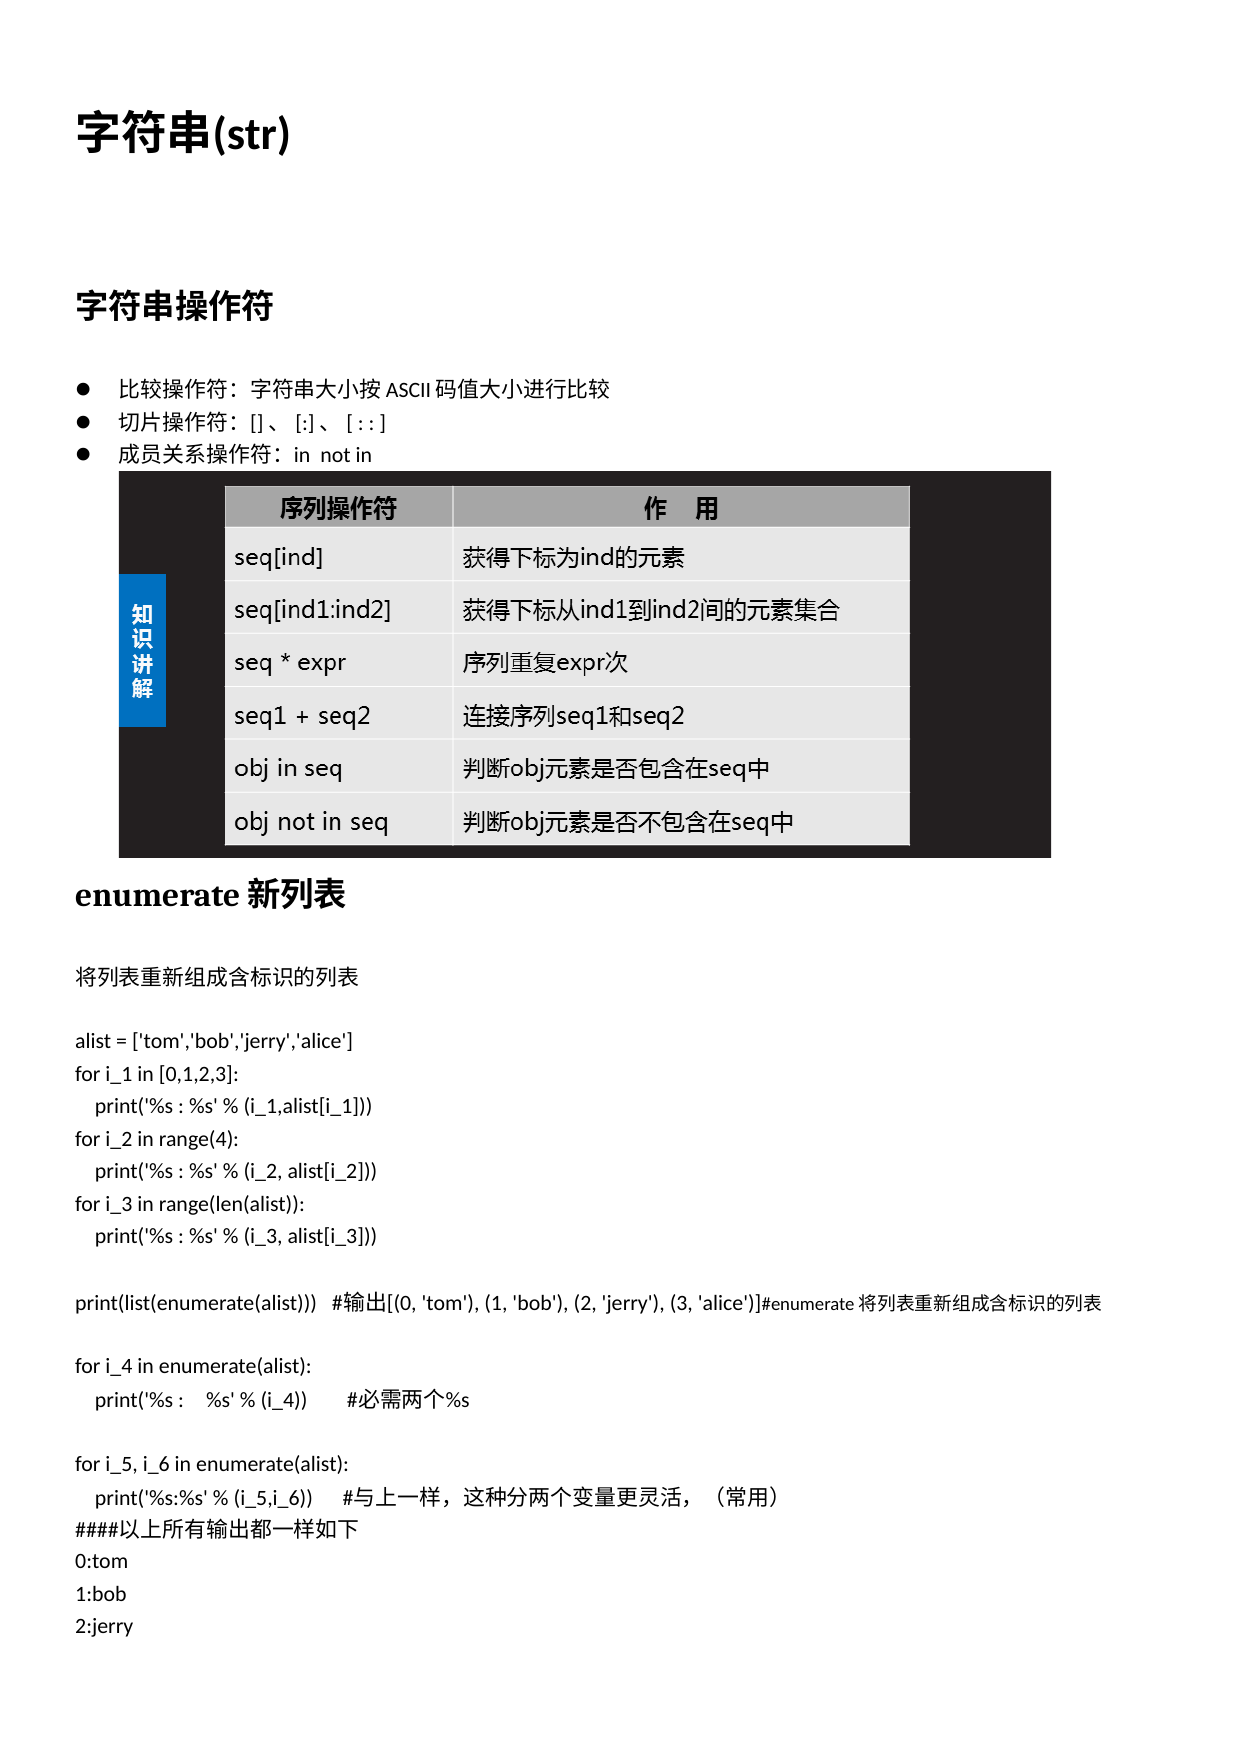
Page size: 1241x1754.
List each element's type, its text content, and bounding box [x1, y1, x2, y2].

text 将列表重新组成含标识的列表 [75, 959, 1165, 992]
subtitle 字符串操作符 [75, 272, 1165, 337]
list 切片操作符：[] 、 [:] 、 [ : : ] [75, 404, 1165, 437]
text ####以上所有输出都一样如下 [75, 1512, 1165, 1544]
text print('%s : %s' % (i_4)) #必需两个%s [75, 1382, 1165, 1414]
text print('%s : %s' % (i_2, alist[i_2])) [75, 1154, 1165, 1187]
text for i_4 in enumerate(alist): [75, 1349, 1165, 1382]
text print('%s:%s' % (i_5,i_6)) #与上一样，这种分两个变量更灵活，（常用） [75, 1479, 1165, 1512]
text for i_5, i_6 in enumerate(alist): [75, 1447, 1165, 1479]
text 1:bob [75, 1577, 1165, 1609]
text alist = ['tom','bob','jerry','alice'] [75, 1024, 1165, 1057]
text 2:jerry [75, 1609, 1165, 1642]
list 比较操作符：字符串大小按ASCII码值大小进行比较 [75, 372, 1165, 404]
text for i_3 in range(len(alist)): [75, 1187, 1165, 1219]
subtitle 字符串(str) [75, 81, 1165, 178]
picture [118, 471, 1052, 858]
text for i_2 in range(4): [75, 1122, 1165, 1154]
subtitle enumerate新列表 [75, 859, 1165, 924]
text for i_1 in [0,1,2,3]: [75, 1057, 1165, 1089]
list 成员关系操作符：in not in [75, 437, 1165, 469]
text print(list(enumerate(alist))) #输出[(0, 'tom'), (1, 'bob'), (2, 'jerry'), (3, 'alice')]#enumerate将列表重新组成含标识的列表 [75, 1284, 1165, 1317]
text 0:tom [75, 1544, 1165, 1577]
text print('%s : %s' % (i_3, alist[i_3])) [75, 1219, 1165, 1252]
text print('%s : %s' % (i_1,alist[i_1])) [75, 1089, 1165, 1122]
